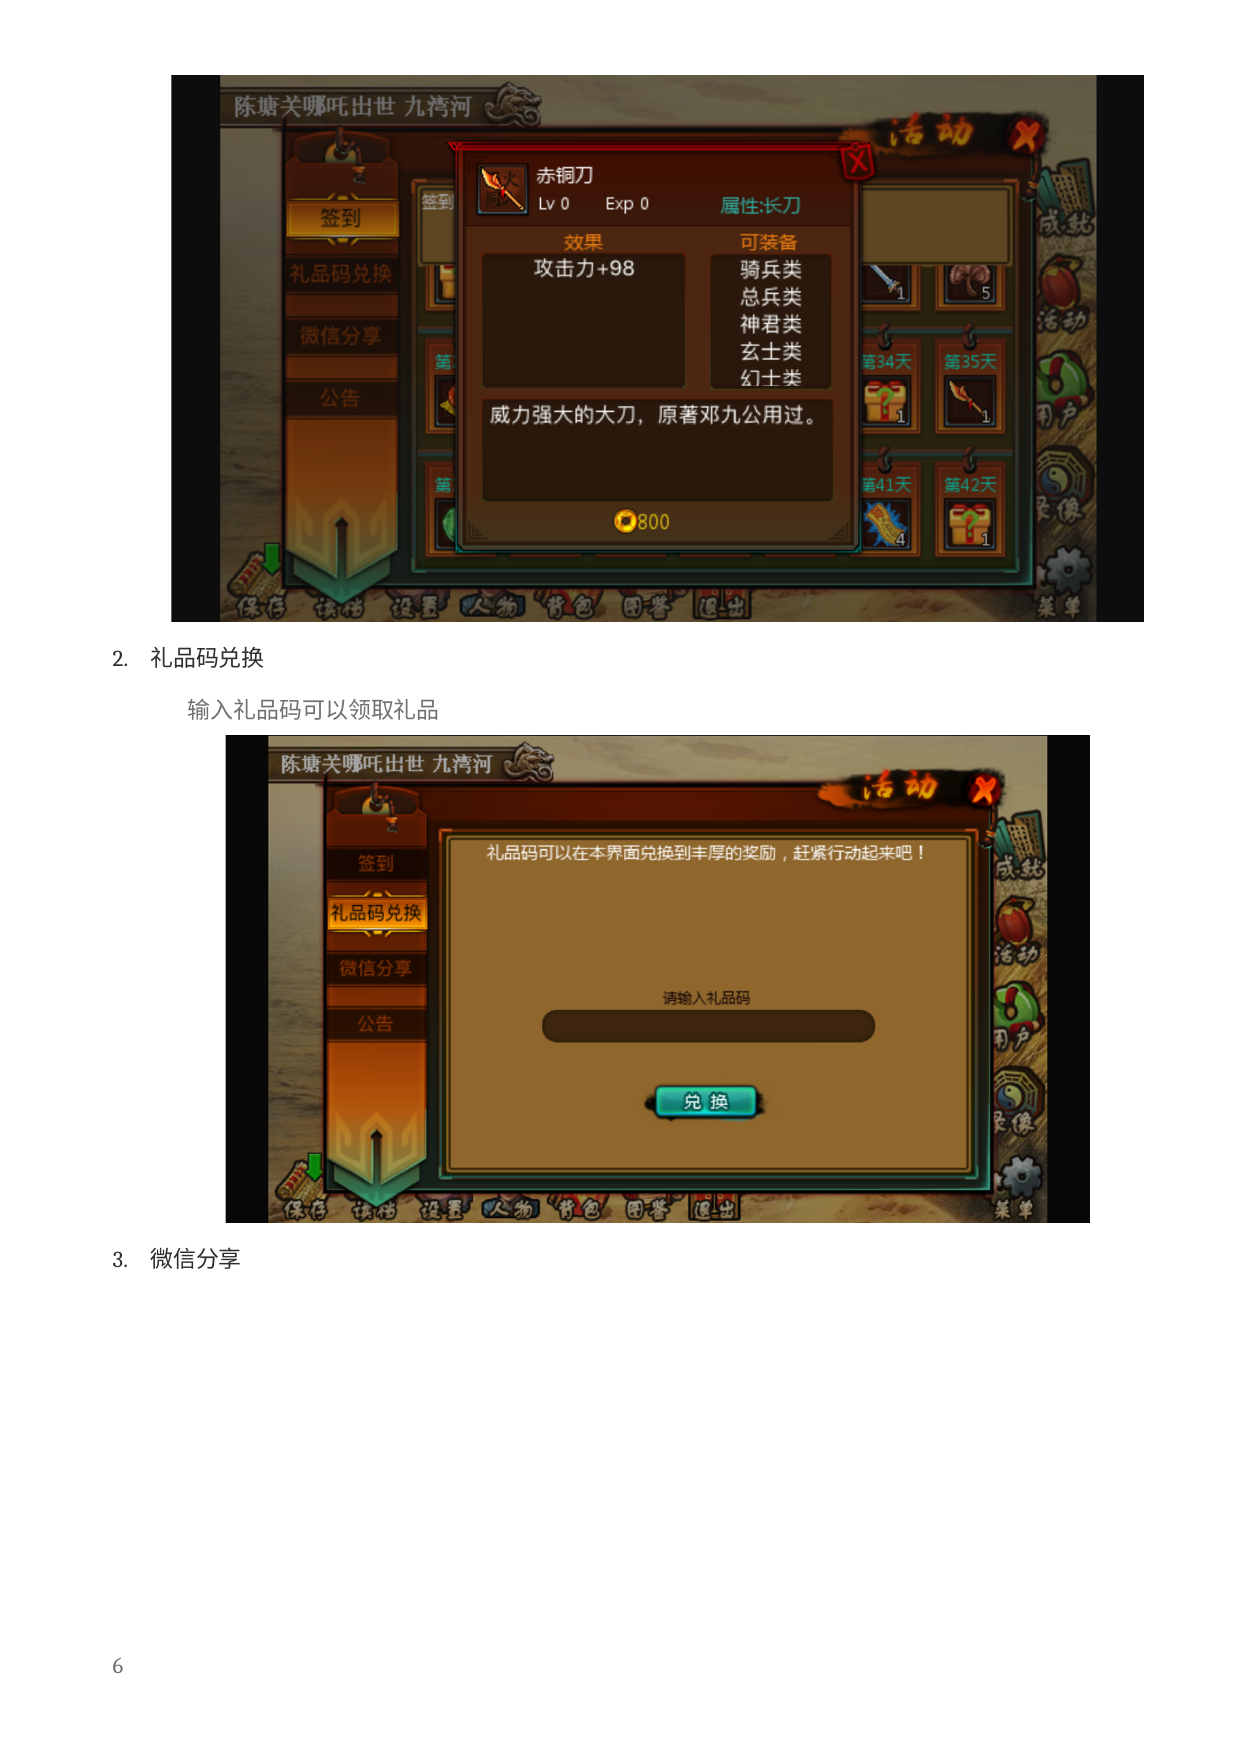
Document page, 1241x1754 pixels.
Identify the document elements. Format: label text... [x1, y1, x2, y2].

subtitle 微信分享 [112, 1241, 1165, 1274]
subtitle 礼品码兑换 [112, 639, 1165, 673]
picture [225, 735, 1090, 1223]
subtitle 输入礼品码可以领取礼品 [187, 692, 1165, 725]
picture [171, 75, 1144, 622]
